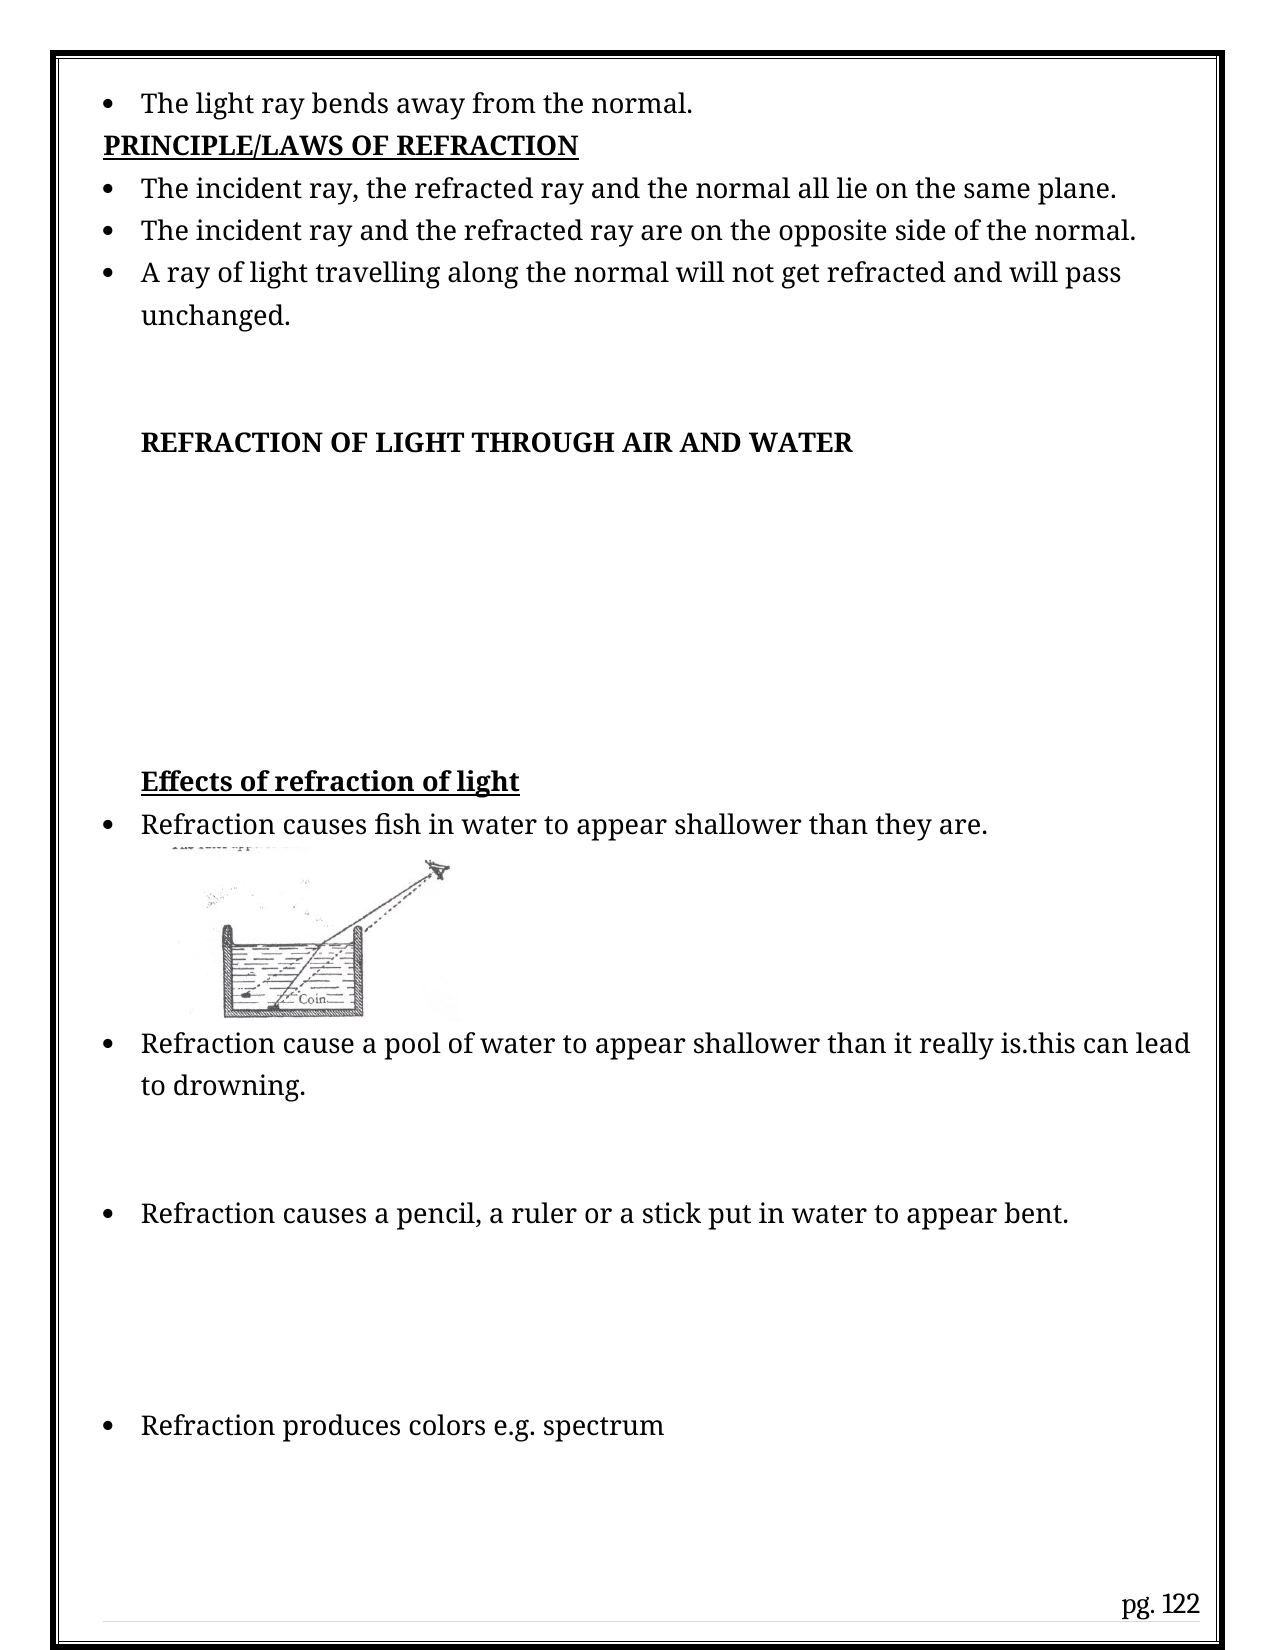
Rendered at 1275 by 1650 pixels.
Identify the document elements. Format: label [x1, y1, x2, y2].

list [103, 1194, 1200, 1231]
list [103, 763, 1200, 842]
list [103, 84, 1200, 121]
picture [140, 847, 461, 1021]
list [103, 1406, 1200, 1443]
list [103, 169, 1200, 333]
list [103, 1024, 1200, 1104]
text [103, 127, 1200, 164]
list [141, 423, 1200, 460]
